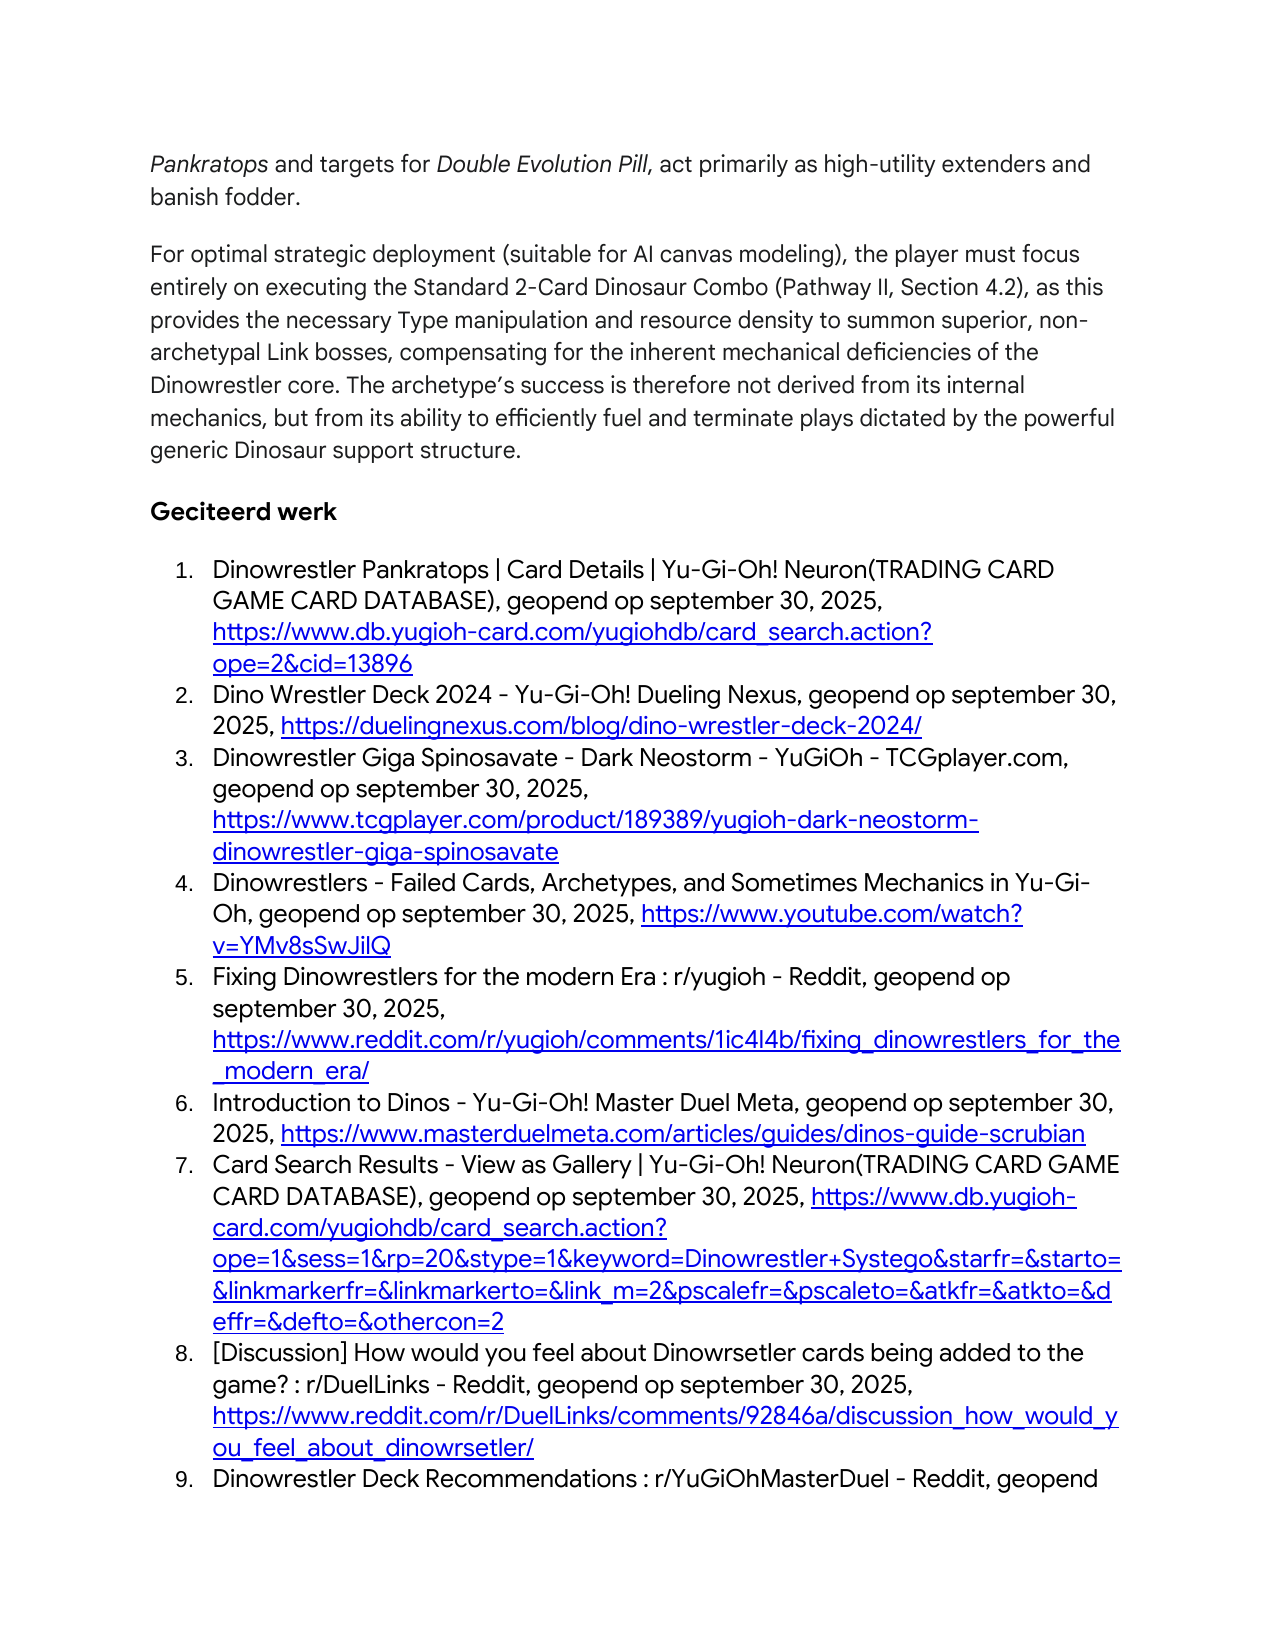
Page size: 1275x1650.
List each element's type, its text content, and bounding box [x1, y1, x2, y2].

text Pankratops and targets for Double Evolution Pill, act primarily as high-utility extenders and banish fodder. [150, 150, 1125, 211]
list [Discussion] How would you feel about Dinowrsetler cards being added to the game? : r/DuelLinks - Reddit, geopend op september 30, 2025, https://www.reddit.com/r/DuelLinks/comments/92846a/discussion_how_would_you_feel_about_dinowrsetler/ [175, 1338, 1125, 1463]
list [175, 1463, 1125, 1494]
list Fixing Dinowrestlers for the modern Era : r/yugioh - Reddit, geopend op september 30, 2025, https://www.reddit.com/r/yugioh/comments/1ic4l4b/fixing_dinowrestlers_for_the_modern_era/ [175, 961, 1125, 1087]
subtitle Geciteerd werk [150, 496, 1125, 527]
list Card Search Results - View as Gallery | Yu-Gi-Oh! Neuron(TRADING CARD GAME CARD DATABASE), geopend op september 30, 2025, https://www.db.yugioh-card.com/yugiohdb/card_search.action?ope=1&sess=1&rp=20&stype=1&keyword=Dinowrestler+Systego&starfr=&starto=&linkmarkerfr=&linkmarkerto=&link_m=2&pscalefr=&pscaleto=&atkfr=&atkto=&deffr=&defto=&othercon=2 [175, 1149, 1125, 1338]
list Dino Wrestler Deck 2024 - Yu-Gi-Oh! Dueling Nexus, geopend op september 30, 2025, https://duelingnexus.com/blog/dino-wrestler-deck-2024/ [175, 679, 1125, 742]
list Dinowrestler Pankratops | Card Details | Yu-Gi-Oh! Neuron(TRADING CARD GAME CARD DATABASE), geopend op september 30, 2025, https://www.db.yugioh-card.com/yugiohdb/card_search.action?ope=2&cid=13896 [175, 554, 1125, 679]
text For optimal strategic deployment (suitable for AI canvas modeling), the player must focus entirely on executing the Standard 2-Card Dinosaur Combo (Pathway II, Section 4.2), as this provides the necessary Type manipulation and resource density to summon superior, non-archetypal Link bosses, compensating for the inherent mechanical deficiencies of the Dinowrestler core. The archetype’s success is therefore not derived from its internal mechanics, but from its ability to efficiently fuel and terminate plays dictated by the powerful generic Dinosaur support structure. [150, 240, 1125, 465]
list Dinowrestlers - Failed Cards, Archetypes, and Sometimes Mechanics in Yu-Gi-Oh, geopend op september 30, 2025, https://www.youtube.com/watch?v=YMv8sSwJilQ [175, 867, 1125, 961]
list Dinowrestler Giga Spinosavate - Dark Neostorm - YuGiOh - TCGplayer.com, geopend op september 30, 2025, https://www.tcgplayer.com/product/189389/yugioh-dark-neostorm-dinowrestler-giga-spinosavate [175, 742, 1125, 867]
list Introduction to Dinos - Yu-Gi-Oh! Master Duel Meta, geopend op september 30, 2025, https://www.masterduelmeta.com/articles/guides/dinos-guide-scrubian [175, 1087, 1125, 1149]
